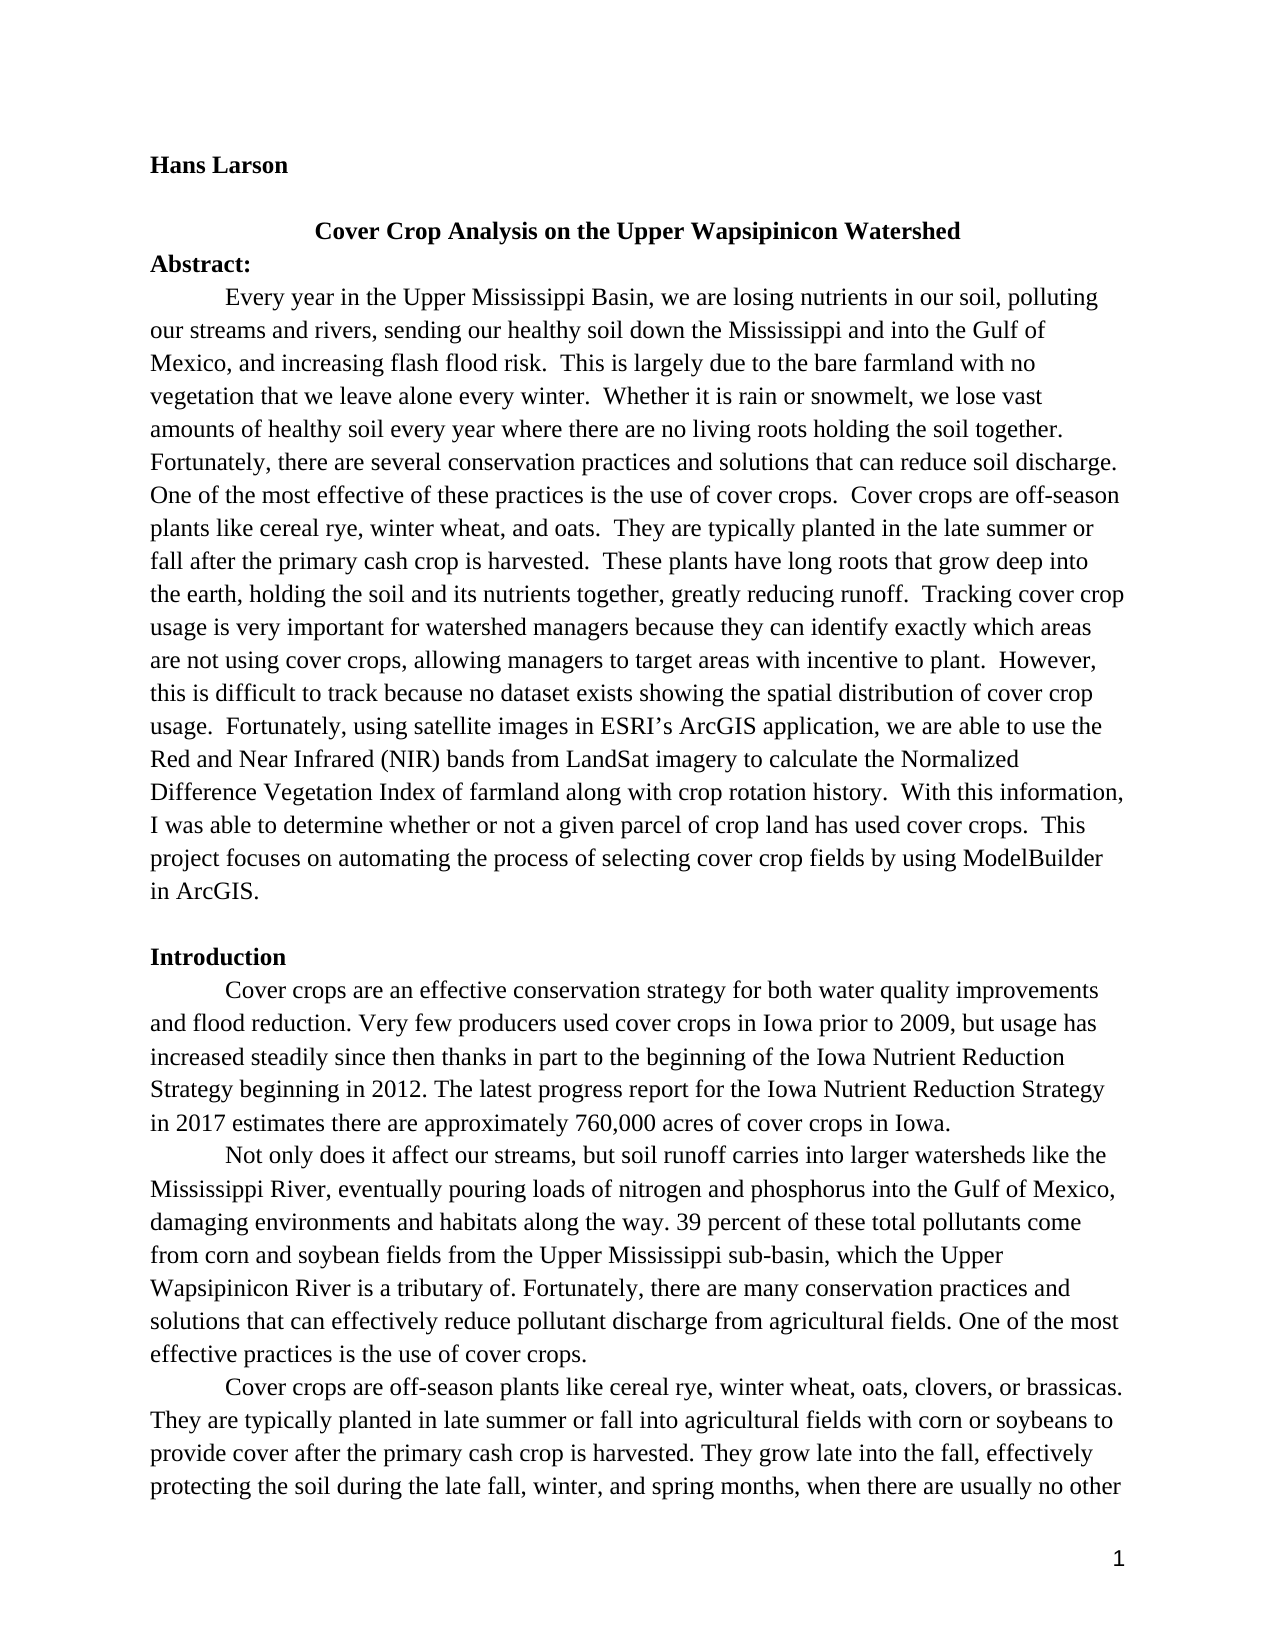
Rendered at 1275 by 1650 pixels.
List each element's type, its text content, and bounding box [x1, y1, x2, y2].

text Hans Larson [150, 150, 1125, 179]
text Abstract: [150, 249, 1125, 278]
text Every year in the Upper Mississippi Basin, we are losing nutrients in our soil, polluting our streams and rivers, sending our healthy soil down the Mississippi and into the Gulf of Mexico, and increasing flash flood risk. This is largely due to the bare farmland with no vegetation that we leave alone every winter. Whether it is rain or snowmelt, we lose vast amounts of healthy soil every year where there are no living roots holding the soil together. Fortunately, there are several conservation practices and solutions that can reduce soil discharge. One of the most effective of these practices is the use of cover crops. Cover crops are off-season plants like cereal rye, winter wheat, and oats. They are typically planted in the late summer or fall after the primary cash crop is harvested. These plants have long roots that grow deep into the earth, holding the soil and its nutrients together, greatly reducing runoff. Tracking cover crop usage is very important for watershed managers because they can identify exactly which areas are not using cover crops, allowing managers to target areas with incentive to plant. However, this is difficult to track because no dataset exists showing the spatial distribution of cover crop usage. Fortunately, using satellite images in ESRI’s ArcGIS application, we are able to use the Red and Near Infrared (NIR) bands from LandSat imagery to calculate the Normalized Difference Vegetation Index of farmland along with crop rotation history. With this information, I was able to determine whether or not a given parcel of crop land has used cover crops. This project focuses on automating the process of selecting cover crop fields by using ModelBuilder in ArcGIS. [150, 282, 1125, 905]
text Not only does it affect our streams, but soil runoff carries into larger watersheds like the Mississippi River, eventually pouring loads of nitrogen and phosphorus into the Gulf of Mexico, damaging environments and habitats along the way. 39 percent of these total pollutants come from corn and soybean fields from the Upper Mississippi sub-basin, which the Upper Wapsipinicon River is a tributary of. Fortunately, there are many conservation practices and solutions that can effectively reduce pollutant discharge from agricultural fields. One of the most effective practices is the use of cover crops. [150, 1141, 1125, 1367]
text Cover crops are an effective conservation strategy for both water quality improvements and flood reduction. Very few producers used cover crops in Iowa prior to 2009, but usage has increased steadily since then thanks in part to the beginning of the Iowa Nutrient Reduction Strategy beginning in 2012. The latest progress report for the Iowa Nutrient Reduction Strategy in 2017 estimates there are approximately 760,000 acres of cover crops in Iowa. [150, 976, 1125, 1136]
text Introduction [150, 942, 1125, 971]
text Cover Crop Analysis on the Upper Wapsipinicon Watershed [150, 216, 1125, 245]
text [150, 1372, 1125, 1499]
